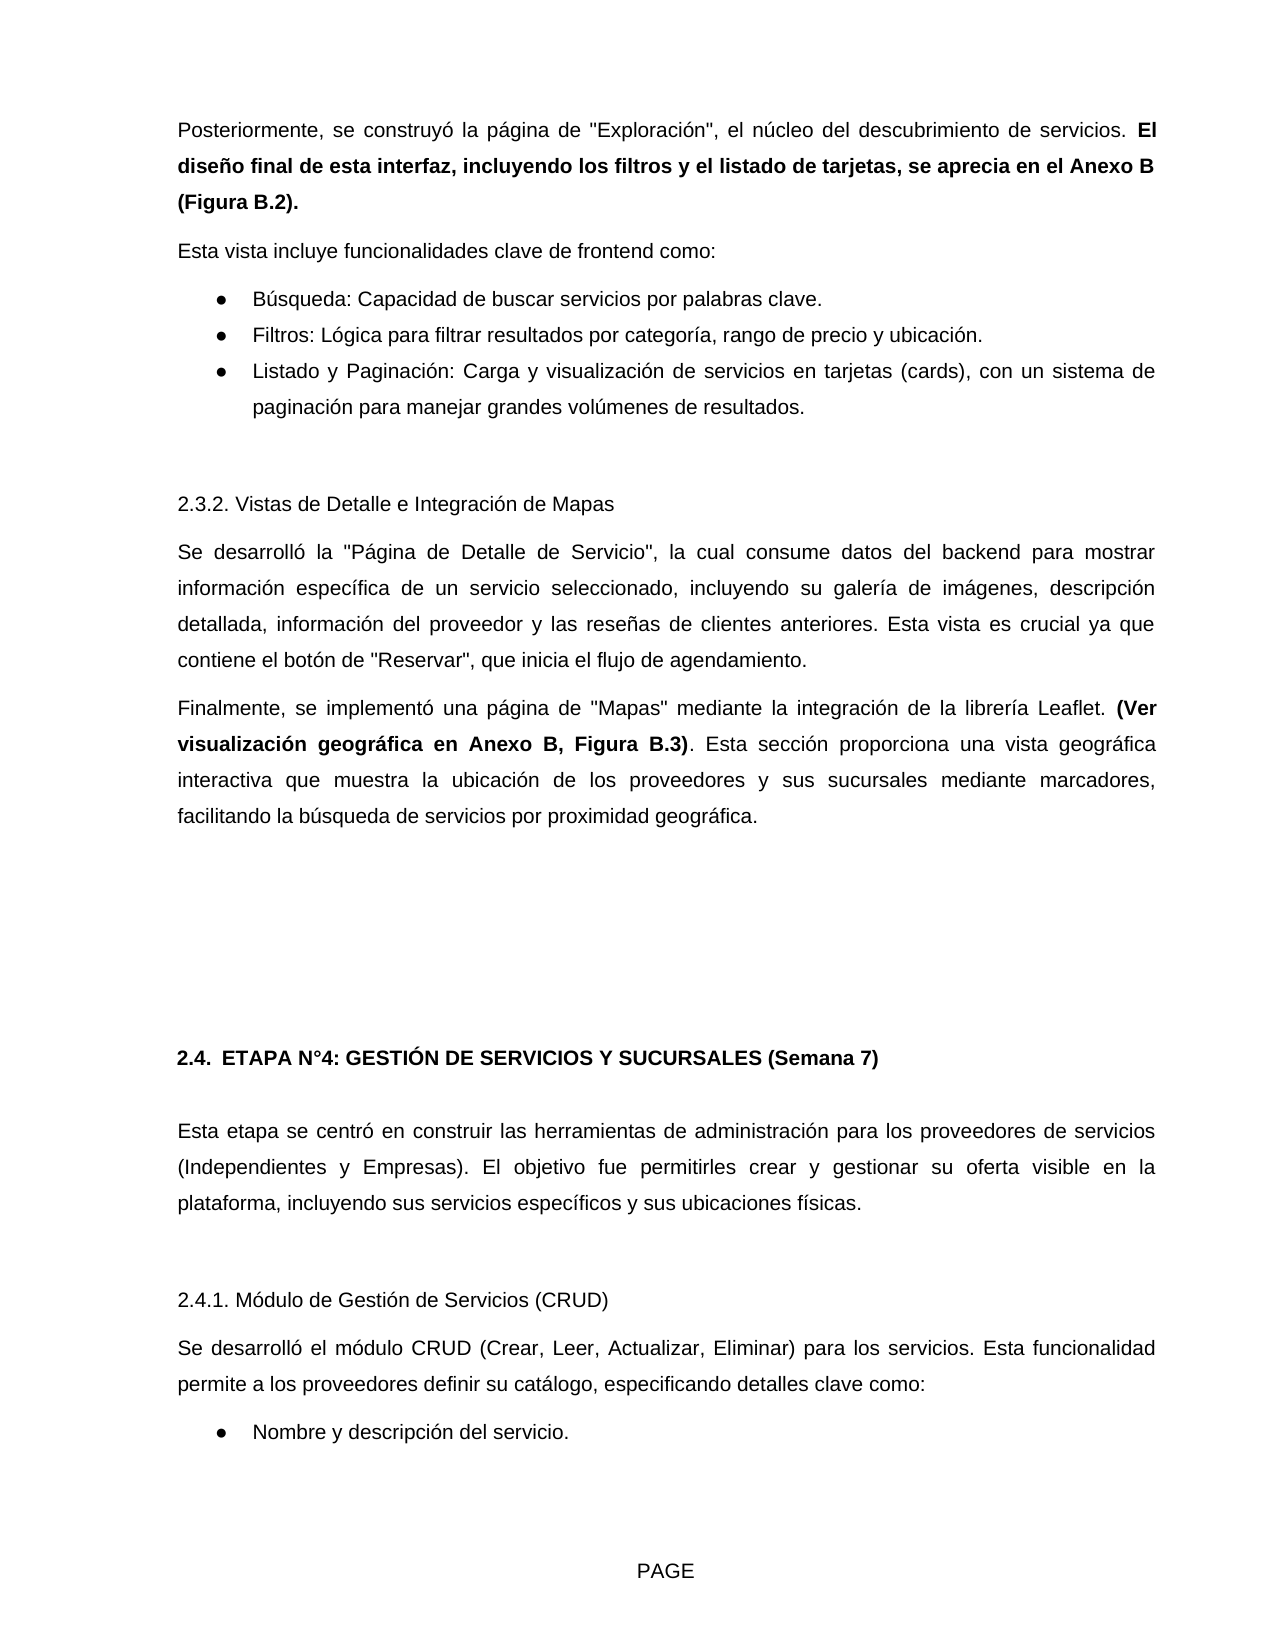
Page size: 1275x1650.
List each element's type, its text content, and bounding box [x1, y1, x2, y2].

text Finalmente, se implementó una página de "Mapas" mediante la integración de la librería Leaflet. (Ver visualización geográfica en Anexo B, Figura B.3). Esta sección proporciona una vista geográfica interactiva que muestra la ubicación de los proveedores y sus sucursales mediante marcadores, facilitando la búsqueda de servicios por proximidad geográfica. [177, 696, 1157, 828]
text Se desarrolló el módulo CRUD (Crear, Leer, Actualizar, Eliminar) para los servicios. Esta funcionalidad permite a los proveedores definir su catálogo, especificando detalles clave como: [177, 1336, 1157, 1396]
subtitle ETAPA N°4: GESTIÓN DE SERVICIOS Y SUCURSALES (Semana 7) [177, 1046, 1157, 1070]
text Se desarrolló la "Página de Detalle de Servicio", la cual consume datos del backend para mostrar información específica de un servicio seleccionado, incluyendo su galería de imágenes, descripción detallada, información del proveedor y las reseñas de clientes anteriores. Esta vista es crucial ya que contiene el botón de "Reservar", que inicia el flujo de agendamiento. [177, 540, 1157, 672]
list Listado y Paginación: Carga y visualización de servicios en tarjetas (cards), con un sistema de paginación para manejar grandes volúmenes de resultados. [215, 359, 1157, 419]
text 2.4.1. Módulo de Gestión de Servicios (CRUD) [177, 1287, 1157, 1311]
text Posteriormente, se construyó la página de "Exploración", el núcleo del descubrimiento de servicios. El diseño final de esta interfaz, incluyendo los filtros y el listado de tarjetas, se aprecia en el Anexo B (Figura B.2). [177, 118, 1157, 214]
list Búsqueda: Capacidad de buscar servicios por palabras clave. [215, 287, 1157, 311]
text Esta vista incluye funcionalidades clave de frontend como: [177, 238, 1157, 262]
list Nombre y descripción del servicio. [215, 1420, 1157, 1444]
text Esta etapa se centró en construir las herramientas de administración para los proveedores de servicios (Independientes y Empresas). El objetivo fue permitirles crear y gestionar su oferta visible en la plataforma, incluyendo sus servicios específicos y sus ubicaciones físicas. [177, 1119, 1157, 1214]
text 2.3.2. Vistas de Detalle e Integración de Mapas [177, 492, 1157, 516]
list Filtros: Lógica para filtrar resultados por categoría, rango de precio y ubicación. [215, 323, 1157, 347]
